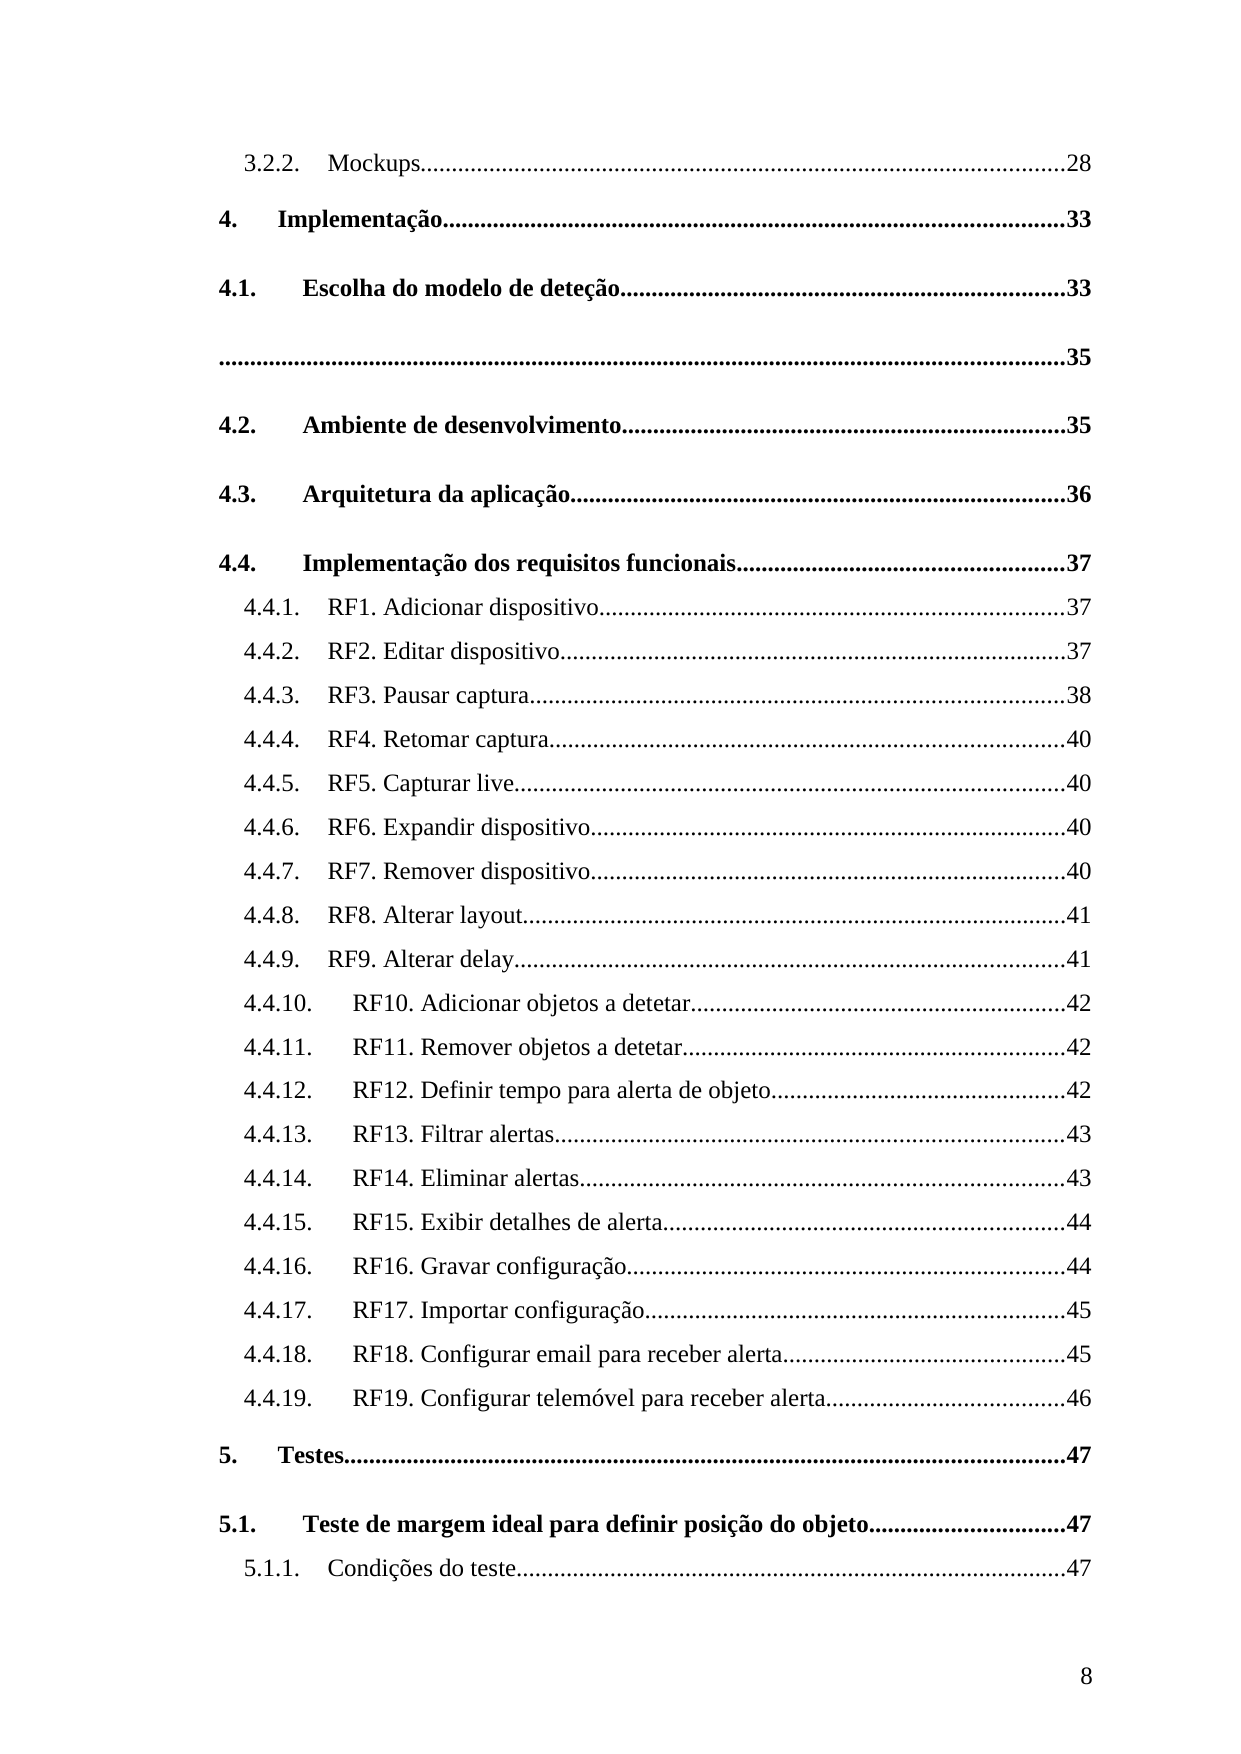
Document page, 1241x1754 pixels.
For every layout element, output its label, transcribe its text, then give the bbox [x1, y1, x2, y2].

text 4.3. Arquitetura da aplicação 36 [177, 479, 1092, 508]
text 4.4.18. RF18. Configurar email para receber alerta 45 [202, 1339, 1092, 1368]
text 4.2. Ambiente de desenvolvimento 35 [177, 410, 1092, 439]
text 4.4.11. RF11. Remover objetos a detetar 42 [202, 1032, 1092, 1060]
text 4.4.3. RF3. Pausar captura 38 [202, 680, 1092, 709]
text 4.1. Escolha do modelo de deteção 33 [177, 273, 1092, 302]
text 4.4. Implementação dos requisitos funcionais 37 [177, 548, 1092, 577]
text 5.1. Teste de margem ideal para definir posição do objeto 47 [177, 1509, 1092, 1537]
text 4.4.4. RF4. Retomar captura 40 [202, 724, 1092, 753]
text 4.4.15. RF15. Exibir detalhes de alerta 44 [202, 1207, 1092, 1236]
text 4.4.17. RF17. Importar configuração 45 [202, 1295, 1092, 1324]
text 4.4.5. RF5. Capturar live 40 [202, 768, 1092, 797]
text 5.1.1. Condições do teste 47 [202, 1553, 1092, 1581]
text 4.4.1. RF1. Adicionar dispositivo 37 [202, 592, 1092, 621]
text 4.4.13. RF13. Filtrar alertas 43 [202, 1119, 1092, 1148]
text 4.4.14. RF14. Eliminar alertas 43 [202, 1163, 1092, 1192]
text 4.4.16. RF16. Gravar configuração 44 [202, 1251, 1092, 1280]
text 5. Testes 47 [177, 1440, 1092, 1468]
text 35 [177, 342, 1092, 371]
text 4.4.6. RF6. Expandir dispositivo 40 [202, 812, 1092, 841]
text 4.4.19. RF19. Configurar telemóvel para receber alerta 46 [202, 1383, 1092, 1412]
text 4.4.9. RF9. Alterar delay 41 [202, 944, 1092, 972]
text 4.4.7. RF7. Remover dispositivo 40 [202, 856, 1092, 884]
text 4.4.2. RF2. Editar dispositivo 37 [202, 636, 1092, 665]
text 4.4.8. RF8. Alterar layout 41 [202, 900, 1092, 928]
text 4.4.12. RF12. Definir tempo para alerta de objeto 42 [202, 1076, 1092, 1104]
text 3.2.2. Mockups 28 [202, 148, 1092, 176]
text 4. Implementação 33 [177, 204, 1092, 233]
text 4.4.10. RF10. Adicionar objetos a detetar 42 [202, 988, 1092, 1016]
